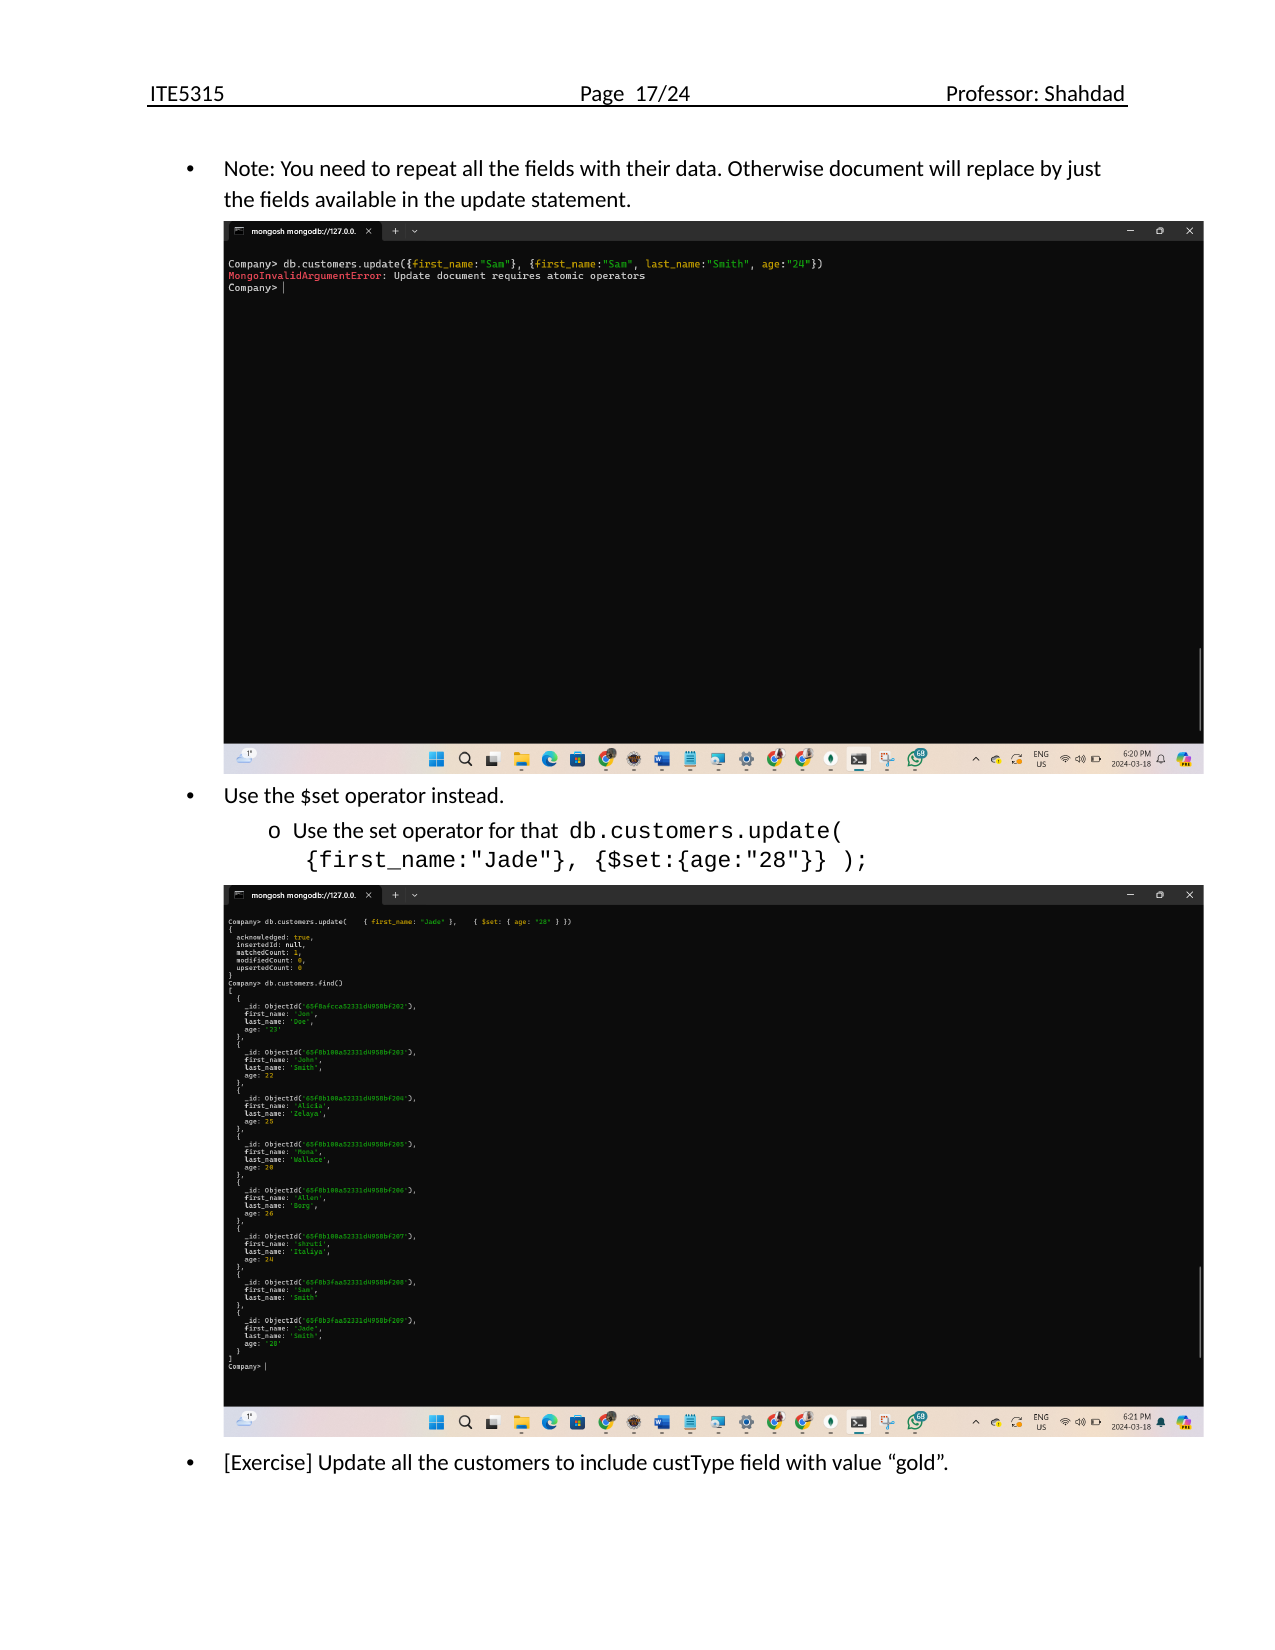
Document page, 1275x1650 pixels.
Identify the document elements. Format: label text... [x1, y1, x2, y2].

picture [223, 885, 1204, 1437]
list Note: You need to repeat all the fields with their data. Otherwise document will replace by just the fields available in the update statement. [186, 154, 1130, 213]
text o Use the set operator for that db.customers.update( [267, 816, 1130, 845]
list [Exercise] Update all the customers to include custType field with value “gold”. [186, 1448, 1130, 1476]
list Use the $set operator instead. [186, 782, 1130, 810]
text {first_name:"Jade"}, {$set:{age:"28"}} ); [305, 848, 1130, 874]
picture [223, 221, 1204, 774]
